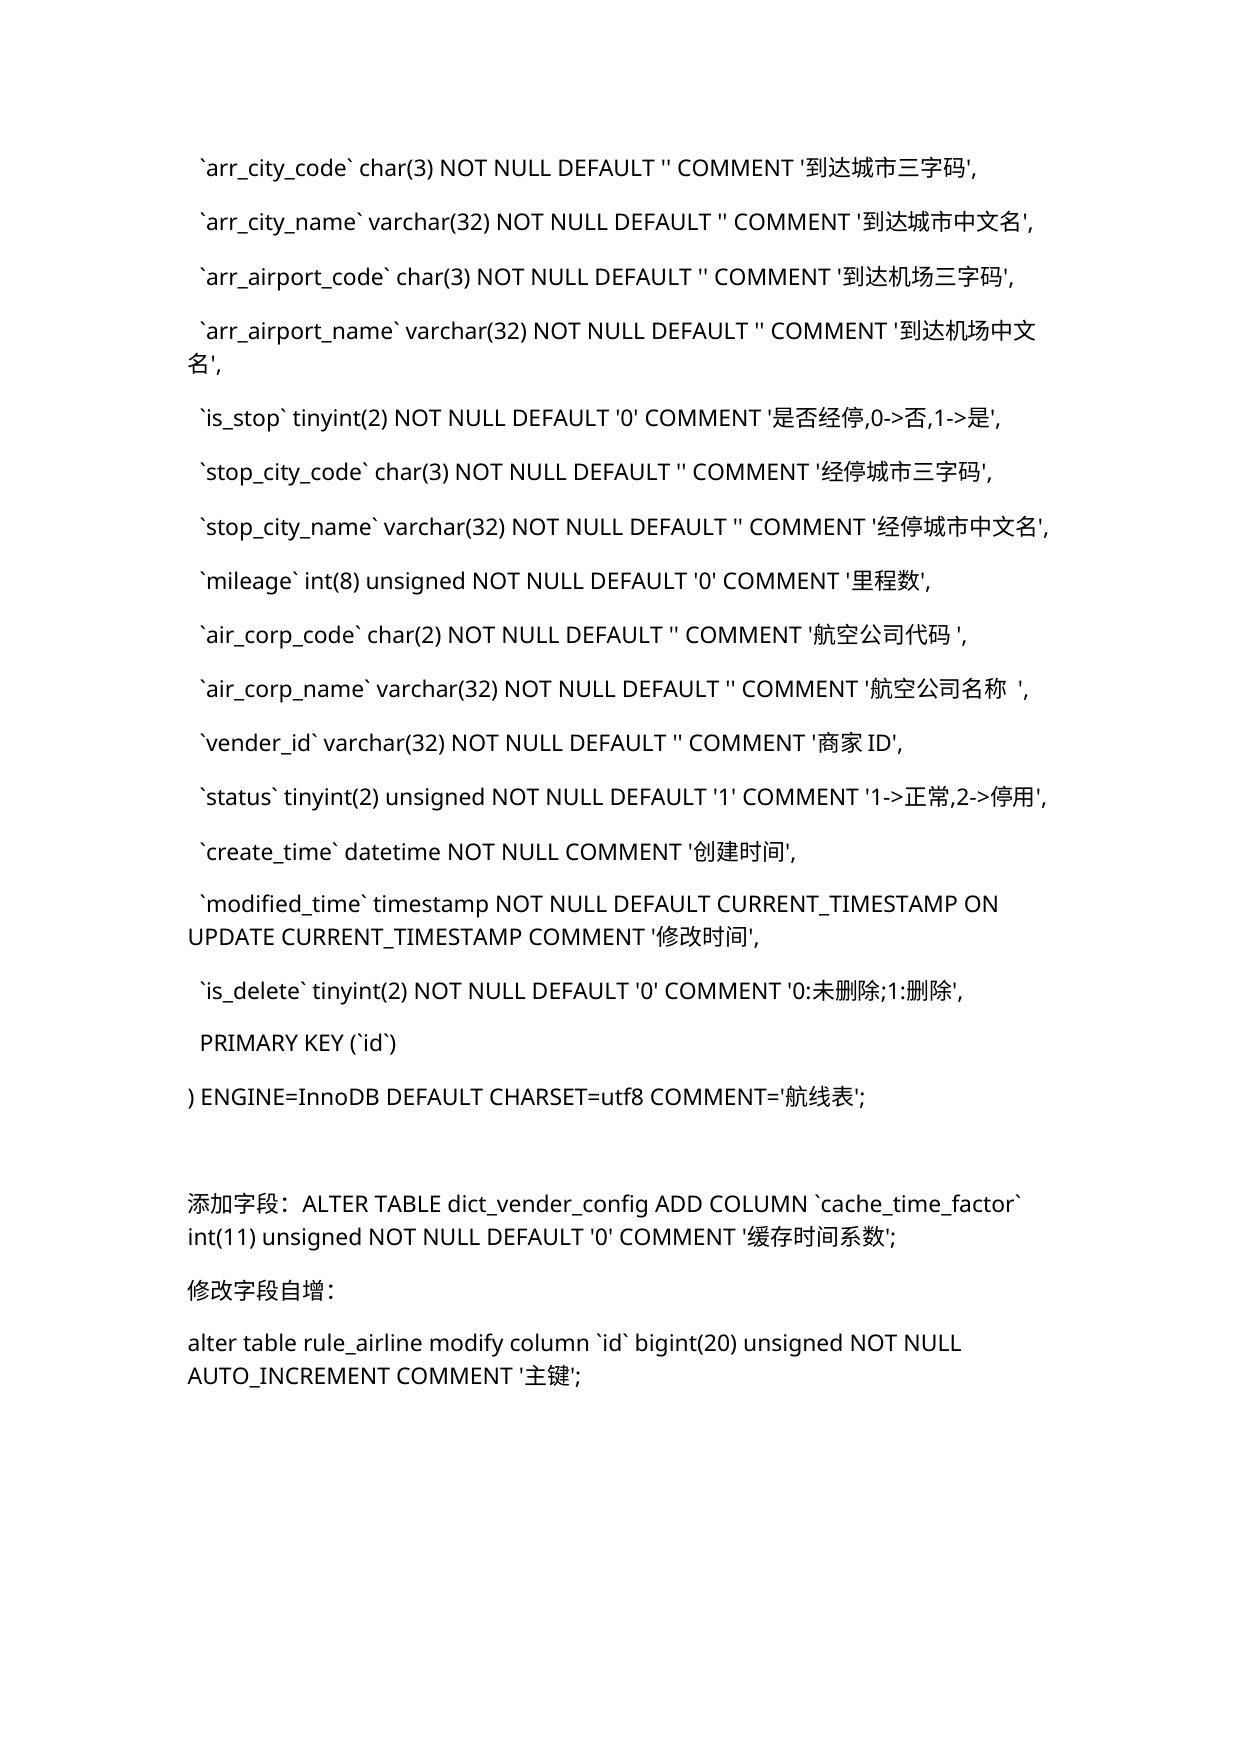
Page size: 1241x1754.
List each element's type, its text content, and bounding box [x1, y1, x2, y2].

text `arr_airport_code` char(3) NOT NULL DEFAULT '' COMMENT '到达机场三字码', [187, 258, 1053, 292]
text `is_stop` tinyint(2) NOT NULL DEFAULT '0' COMMENT '是否经停,0->否,1->是', [187, 400, 1053, 433]
text 修改字段自增： [187, 1273, 1053, 1306]
text `status` tinyint(2) unsigned NOT NULL DEFAULT '1' COMMENT '1->正常,2->停用', [187, 779, 1053, 812]
text `is_delete` tinyint(2) NOT NULL DEFAULT '0' COMMENT '0:未删除;1:删除', [187, 973, 1053, 1006]
text `stop_city_code` char(3) NOT NULL DEFAULT '' COMMENT '经停城市三字码', [187, 454, 1053, 487]
text `modified_time` timestamp NOT NULL DEFAULT CURRENT_TIMESTAMP ON UPDATE CURRENT_TIMESTAMP COMMENT '修改时间', [187, 887, 1053, 952]
text alter table rule_airline modify column `id` bigint(20) unsigned NOT NULL AUTO_INCREMENT COMMENT '主键'; [187, 1327, 1053, 1392]
text `stop_city_name` varchar(32) NOT NULL DEFAULT '' COMMENT '经停城市中文名', [187, 508, 1053, 542]
text `mileage` int(8) unsigned NOT NULL DEFAULT '0' COMMENT '里程数', [187, 562, 1053, 596]
text `create_time` datetime NOT NULL COMMENT '创建时间', [187, 833, 1053, 867]
text 添加字段：ALTER TABLE dict_vender_config ADD COLUMN `cache_time_factor` int(11) unsigned NOT NULL DEFAULT '0' COMMENT '缓存时间系数'; [187, 1185, 1053, 1252]
text `vender_id` varchar(32) NOT NULL DEFAULT '' COMMENT '商家ID', [187, 725, 1053, 758]
text PRIMARY KEY (`id`) [187, 1027, 1053, 1058]
text `arr_airport_name` varchar(32) NOT NULL DEFAULT '' COMMENT '到达机场中文名', [187, 312, 1053, 379]
text `air_corp_name` varchar(32) NOT NULL DEFAULT '' COMMENT '航空公司名称 ', [187, 671, 1053, 704]
text `arr_city_code` char(3) NOT NULL DEFAULT '' COMMENT '到达城市三字码', [187, 150, 1053, 183]
text ) ENGINE=InnoDB DEFAULT CHARSET=utf8 COMMENT='航线表'; [187, 1079, 1053, 1112]
text `arr_city_name` varchar(32) NOT NULL DEFAULT '' COMMENT '到达城市中文名', [187, 204, 1053, 237]
text `air_corp_code` char(2) NOT NULL DEFAULT '' COMMENT '航空公司代码 ', [187, 617, 1053, 650]
